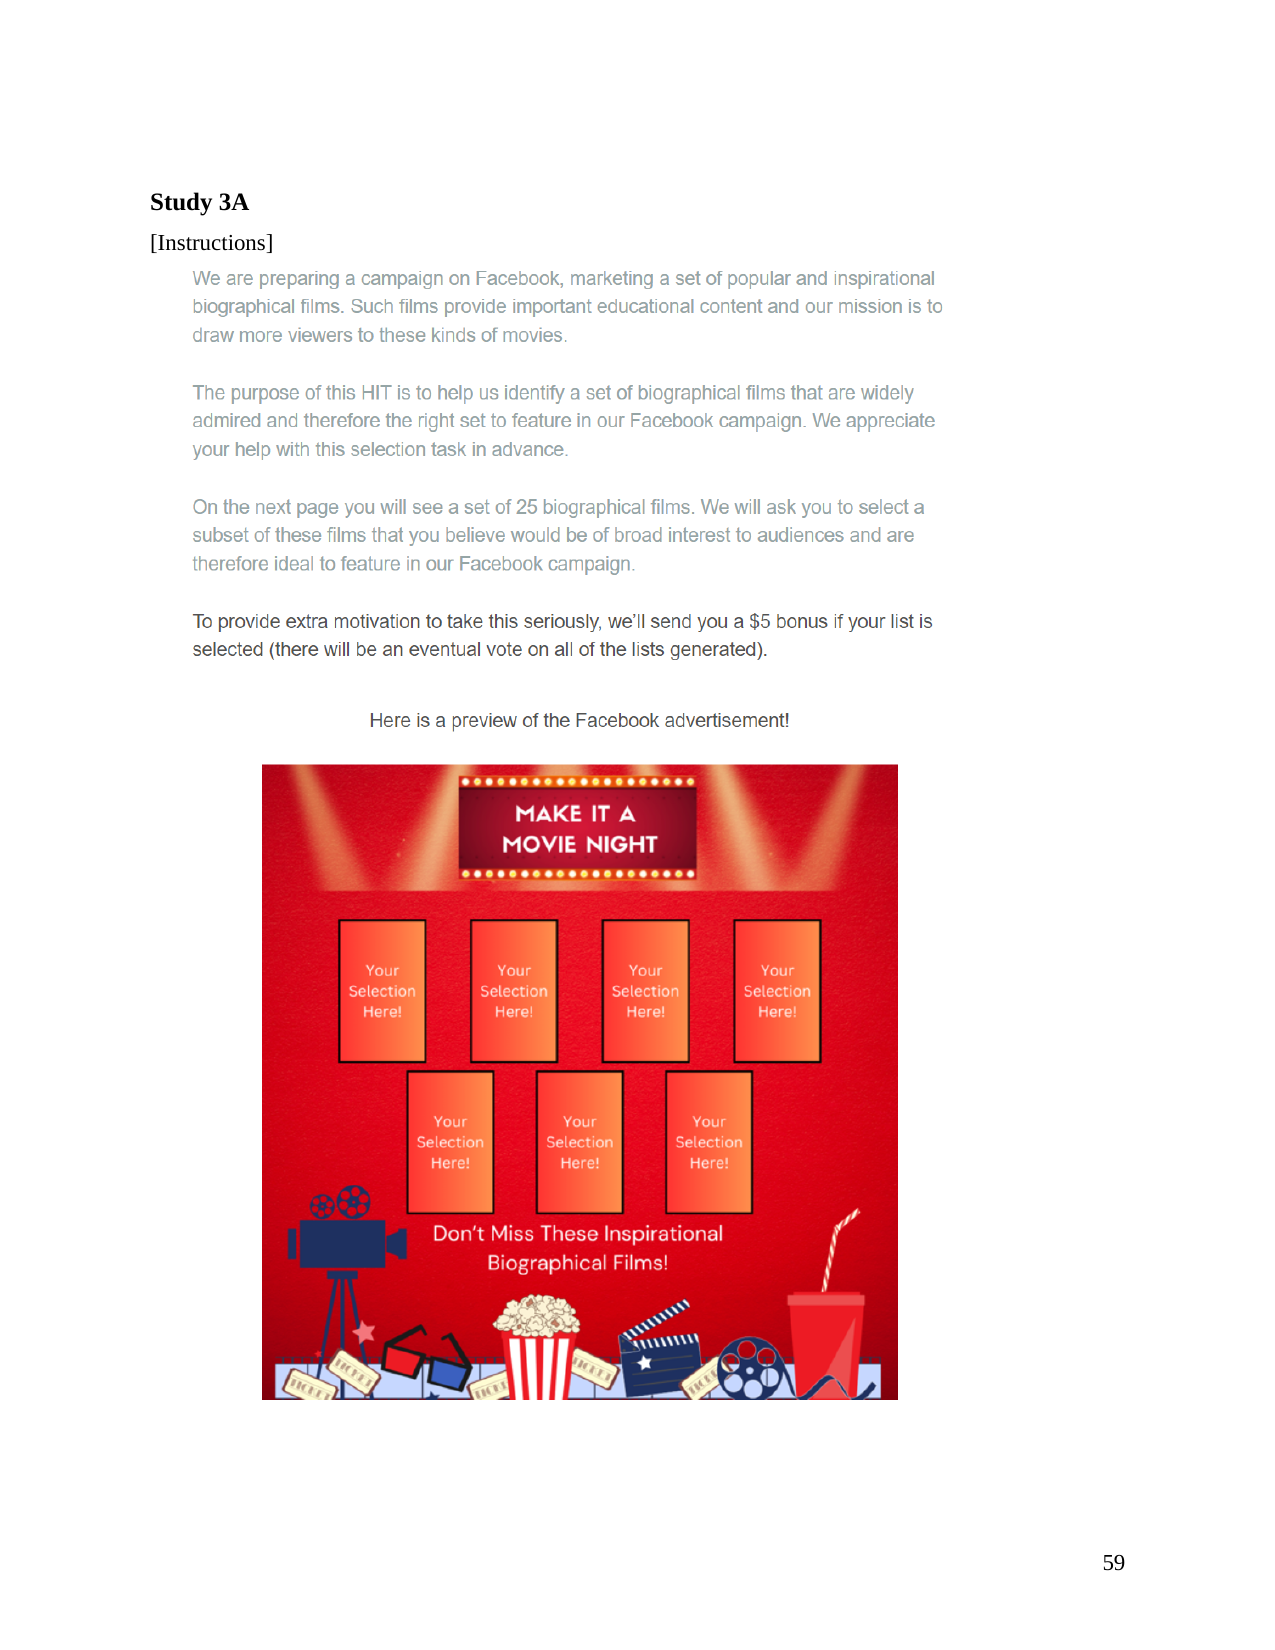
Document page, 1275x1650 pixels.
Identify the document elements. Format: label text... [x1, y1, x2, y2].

subtitle Study 3A [150, 187, 1125, 216]
picture [150, 255, 998, 1424]
text [Instructions] [150, 229, 1125, 255]
